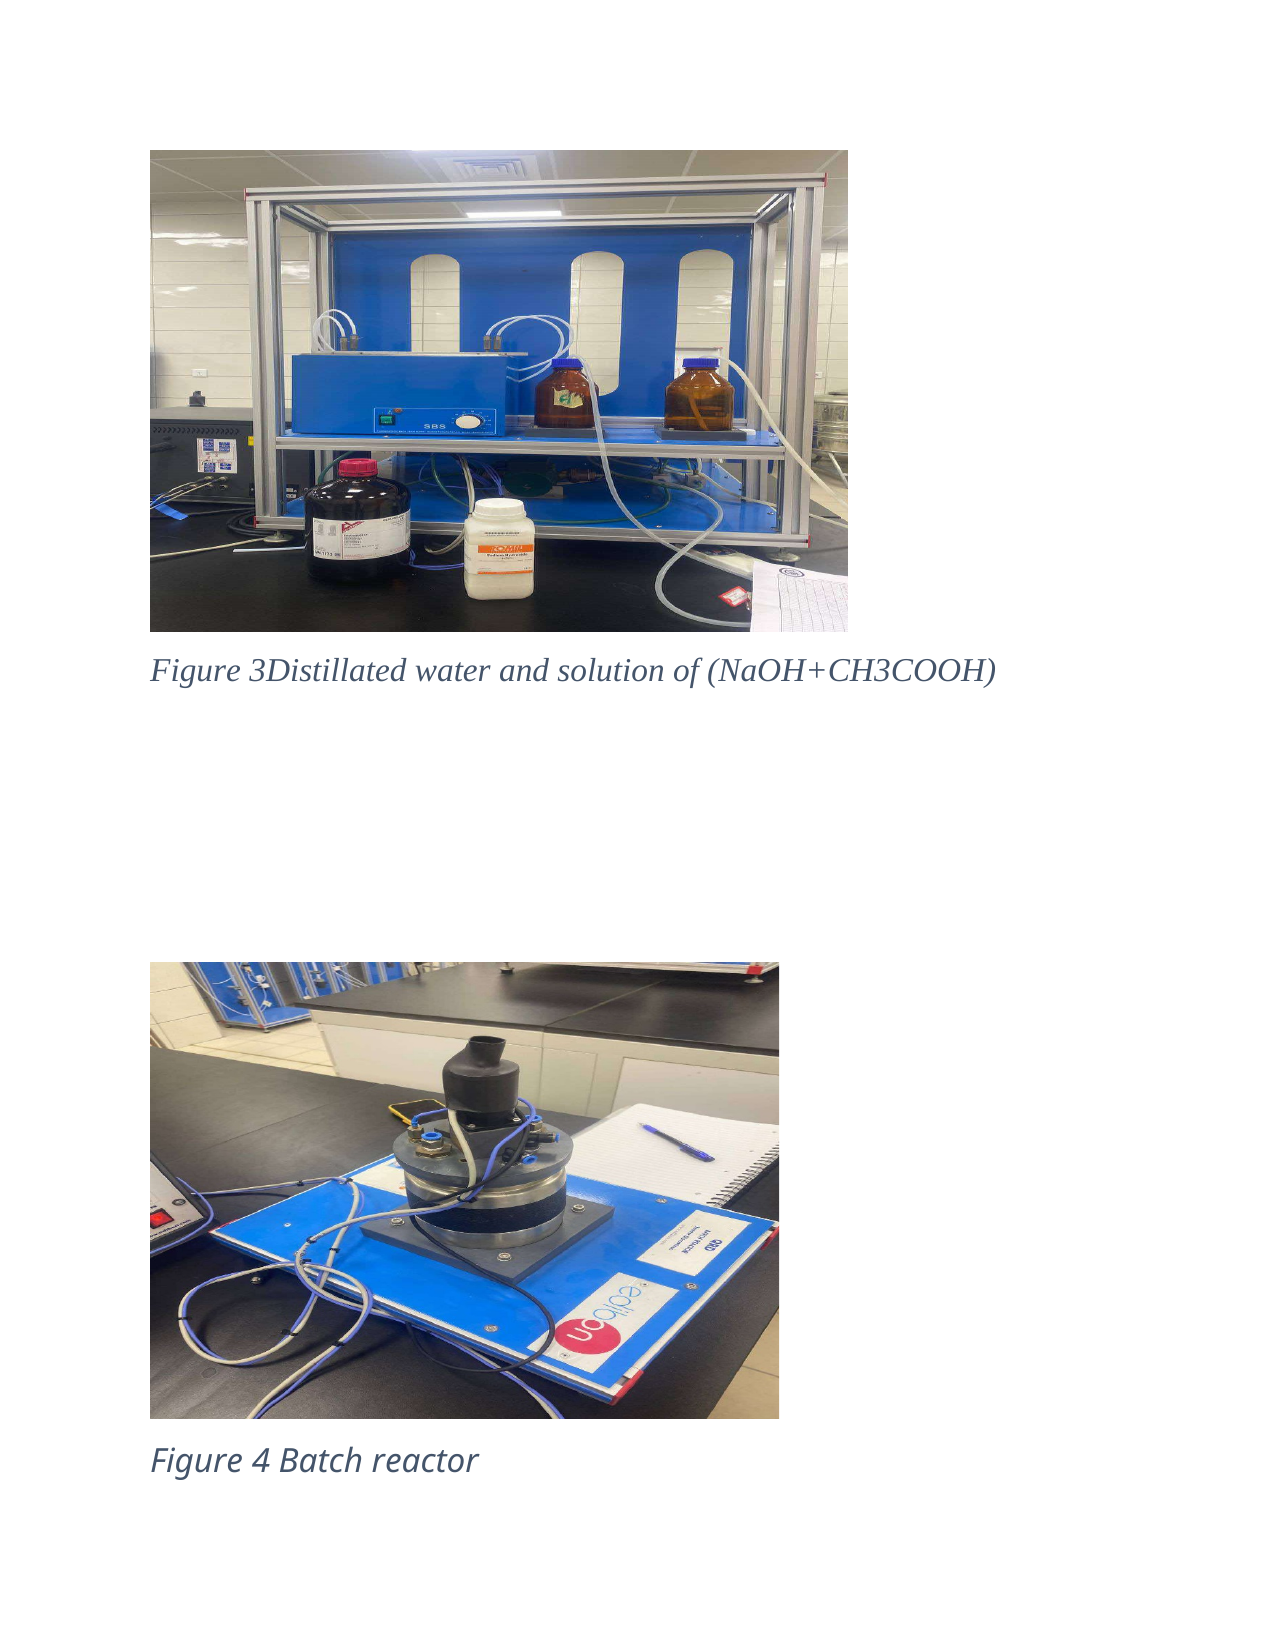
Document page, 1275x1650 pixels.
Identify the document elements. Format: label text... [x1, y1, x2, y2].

picture [150, 150, 848, 632]
text Figure 3Distillated water and solution of (NaOH+CH3COOH) [150, 650, 1125, 688]
text Figure 4 Batch reactor [150, 1437, 1125, 1483]
picture [150, 962, 780, 1419]
